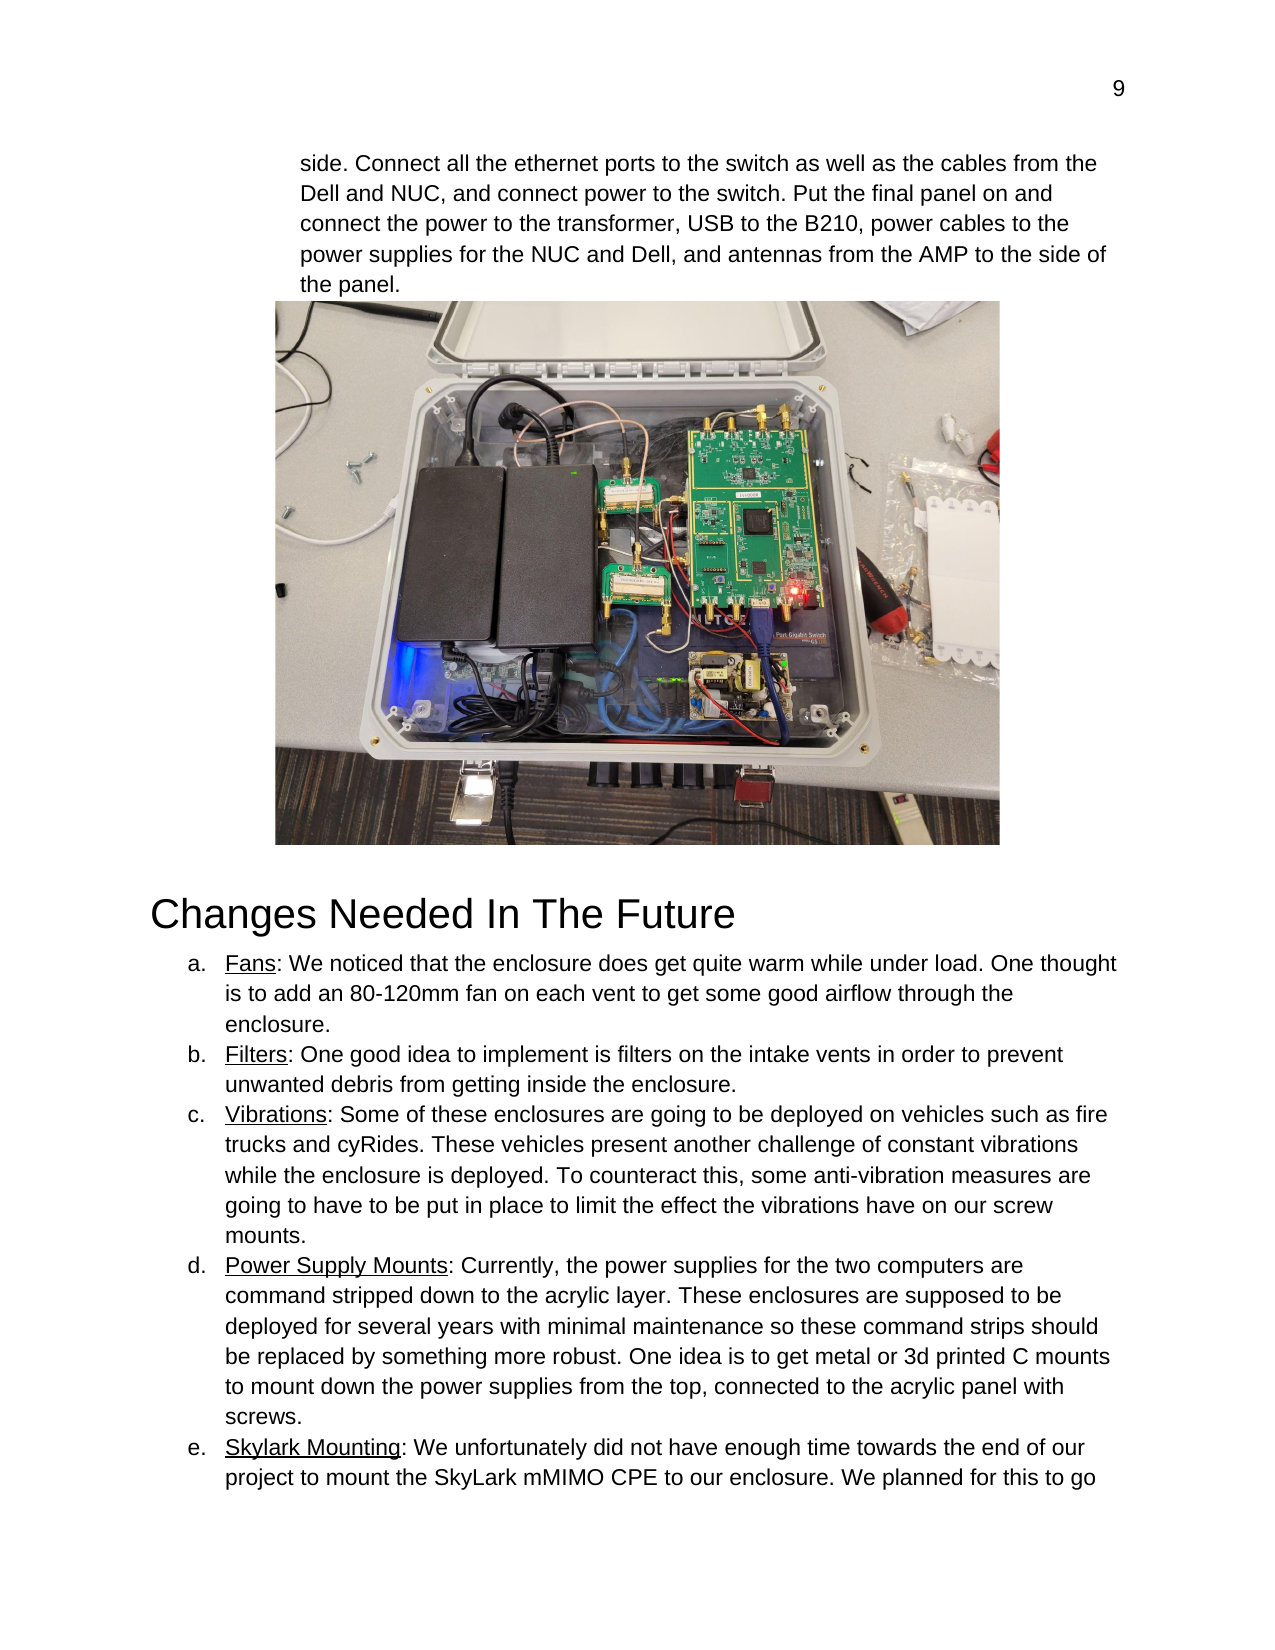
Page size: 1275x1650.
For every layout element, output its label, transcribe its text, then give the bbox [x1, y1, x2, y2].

list Fans: We noticed that the enclosure does get quite warm while under load. One thought is to add an 80-120mm fan on each vent to get some good airflow through the enclosure. [187, 950, 1125, 1037]
list Power Supply Mounts: Currently, the power supplies for the two computers are command stripped down to the acrylic layer. These enclosures are supposed to be deployed for several years with minimal maintenance so these command strips should be replaced by something more robust. One idea is to get metal or 3d printed C mounts to mount down the power supplies from the top, connected to the acrylic panel with screws. [187, 1252, 1125, 1430]
list Vibrations: Some of these enclosures are going to be deployed on vehicles such as fire trucks and cyRides. These vehicles present another challenge of constant vibrations while the enclosure is deployed. To counteract this, some anti-vibration measures are going to have to be put in place to limit the effect the vibrations have on our screw mounts. [187, 1101, 1125, 1248]
picture [275, 301, 1000, 845]
subtitle Changes Needed In The Future [150, 890, 1125, 938]
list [187, 1433, 1125, 1490]
list Filters: One good idea to implement is filters on the intake vents in order to prevent unwanted debris from getting inside the enclosure. [187, 1041, 1125, 1097]
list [262, 150, 1125, 297]
